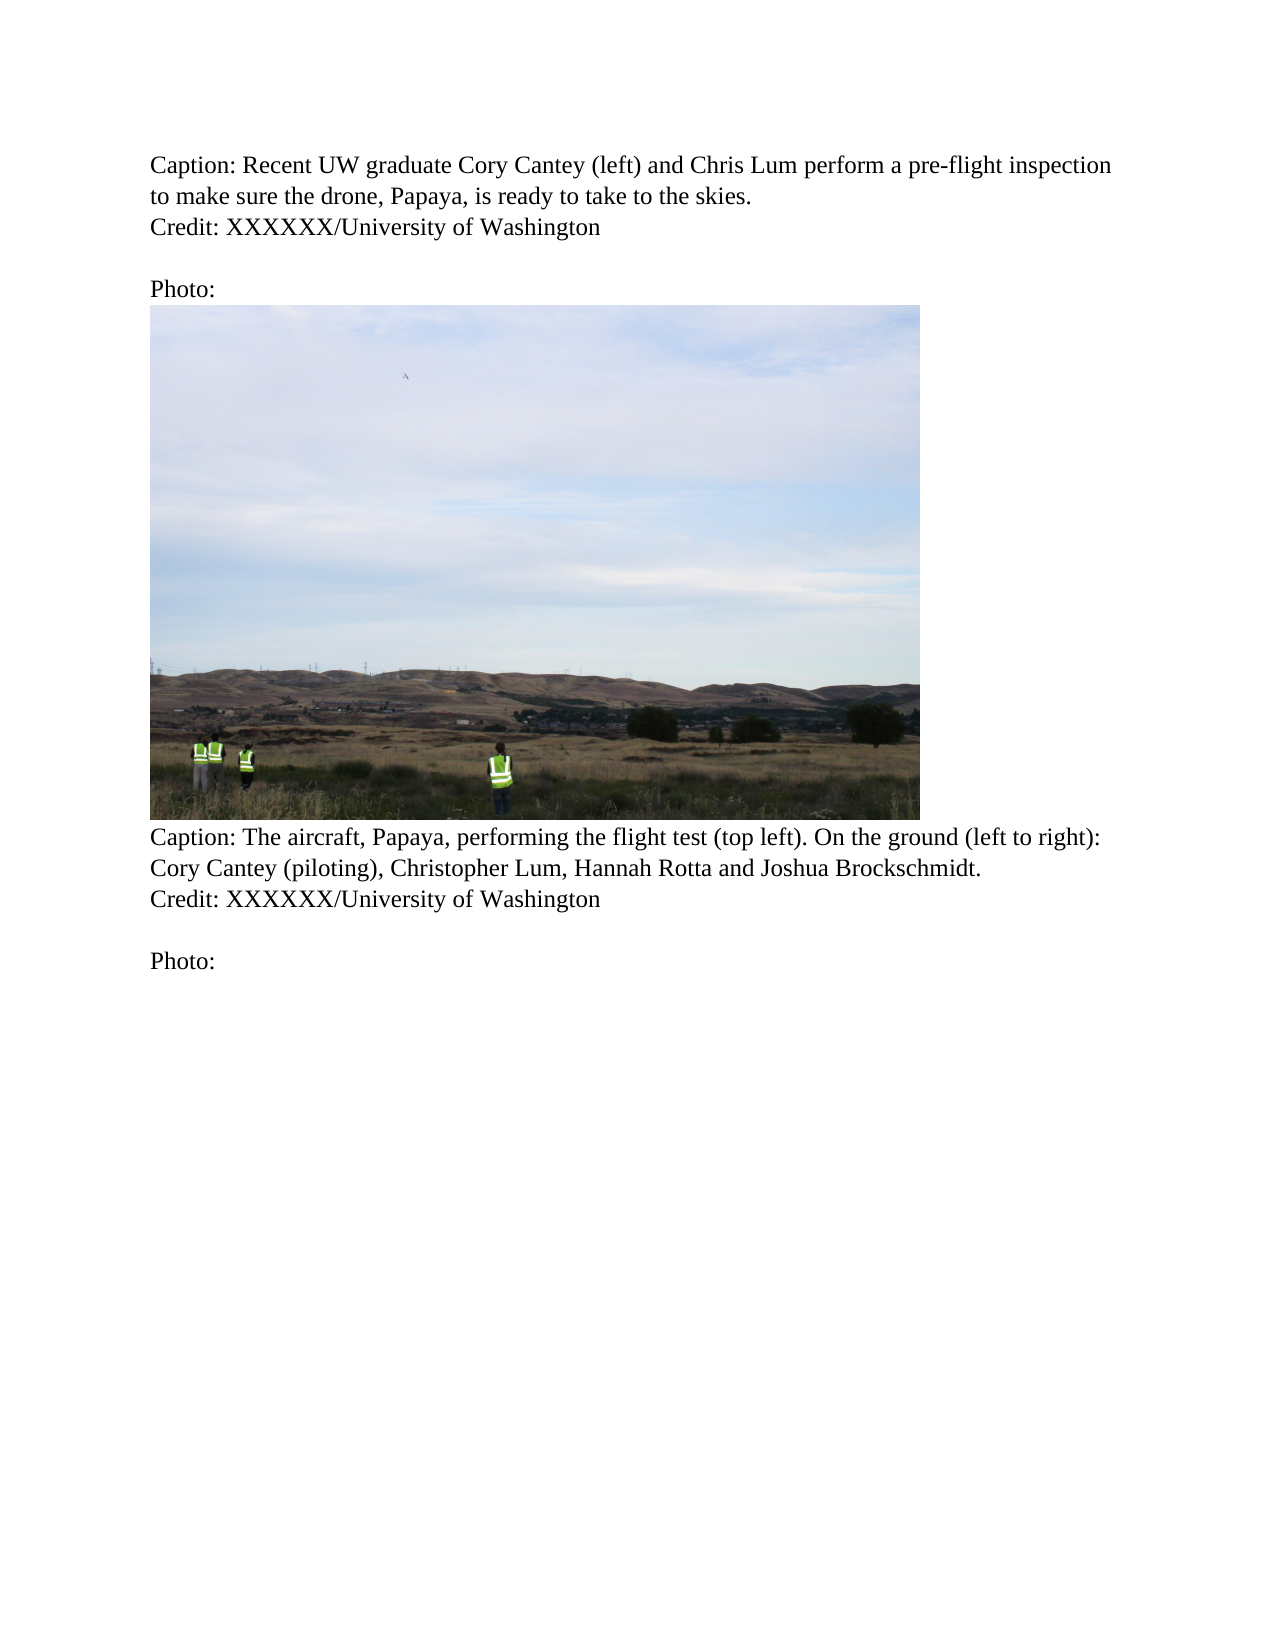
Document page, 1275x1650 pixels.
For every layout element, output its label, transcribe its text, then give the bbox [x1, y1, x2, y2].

text Photo: [150, 274, 1125, 303]
text Credit: XXXXXX/University of Washington [150, 884, 1125, 913]
picture [150, 305, 920, 820]
text Caption: The aircraft, Papaya, performing the flight test (top left). On the ground (left to right): Cory Cantey (piloting), Christopher Lum, Hannah Rotta and Joshua Brockschmidt. [150, 822, 1125, 882]
text Credit: XXXXXX/University of Washington [150, 212, 1125, 241]
text Photo: [150, 946, 1125, 975]
text Caption: Recent UW graduate Cory Cantey (left) and Chris Lum perform a pre-flight inspection to make sure the drone, Papaya, is ready to take to the skies. [150, 150, 1125, 210]
